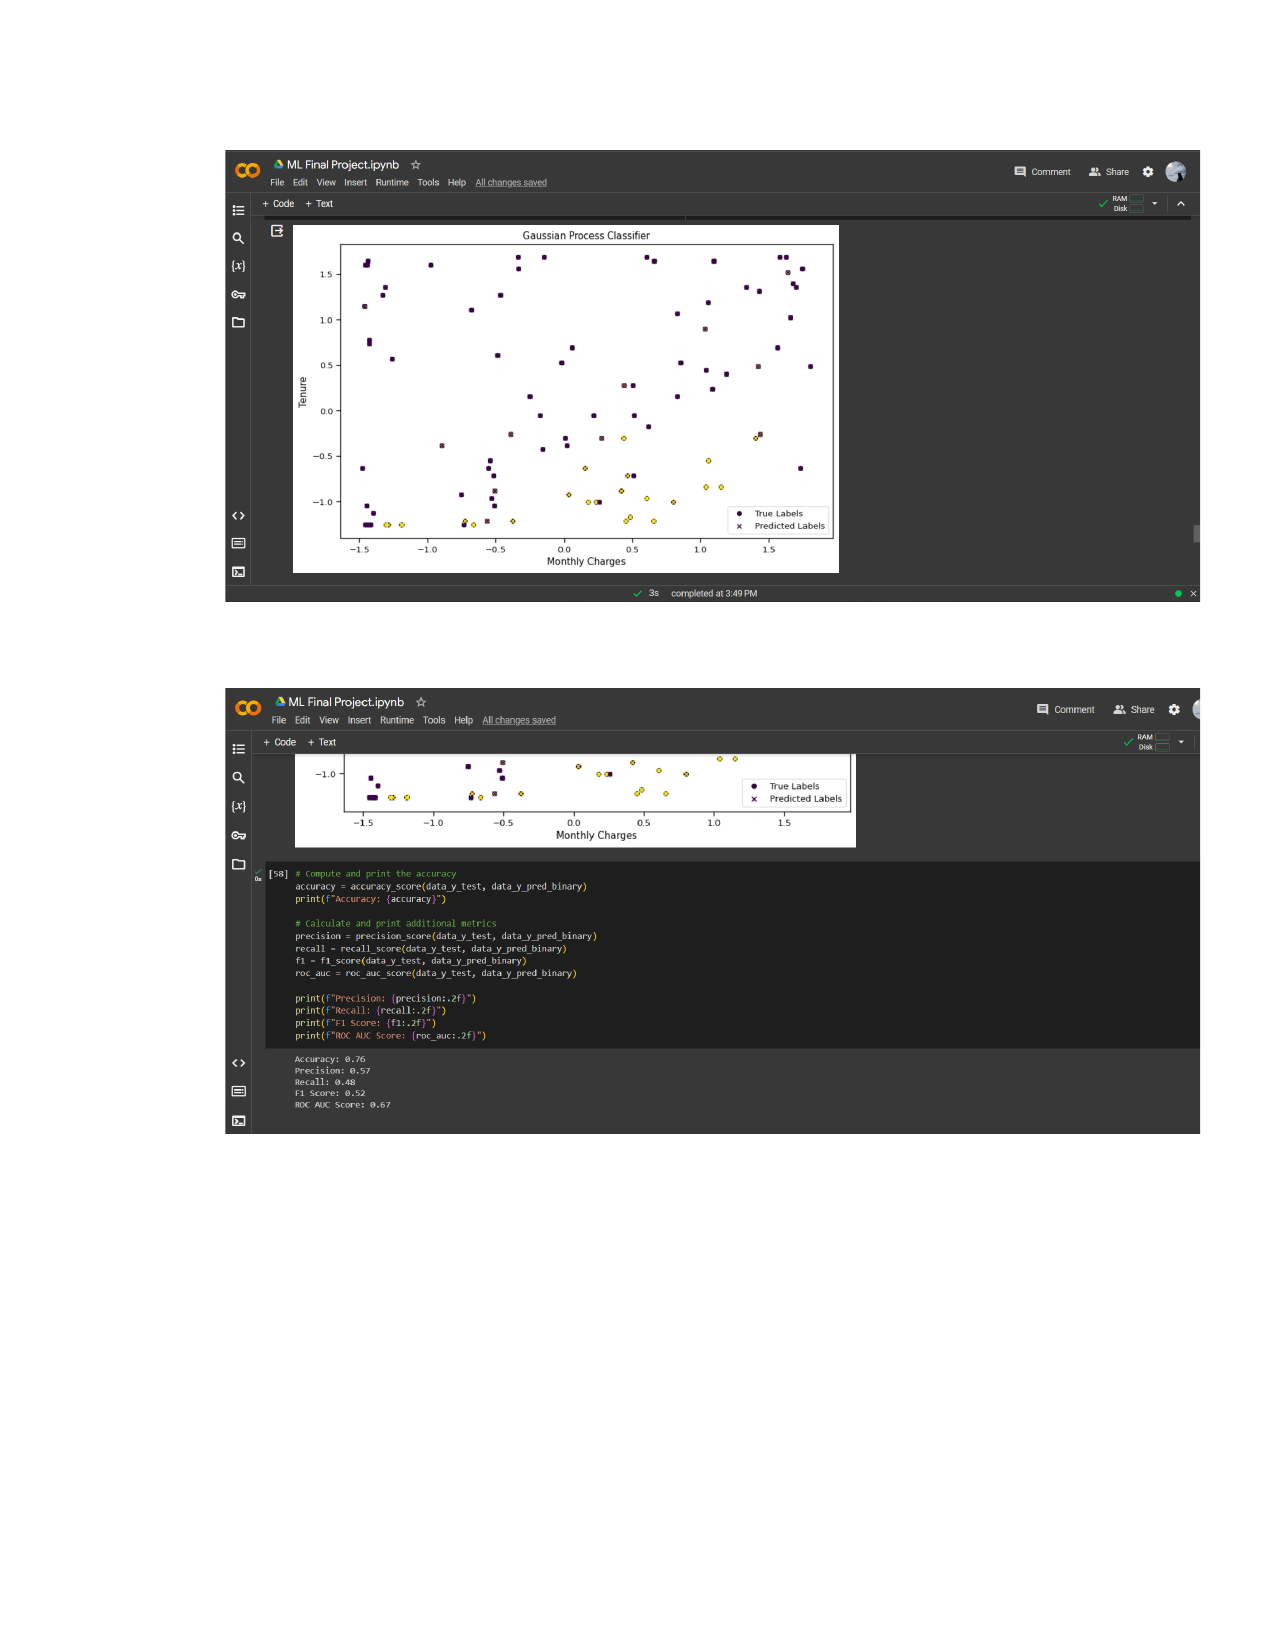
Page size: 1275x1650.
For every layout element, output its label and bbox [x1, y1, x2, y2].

picture [225, 688, 1201, 1134]
picture [225, 150, 1201, 602]
